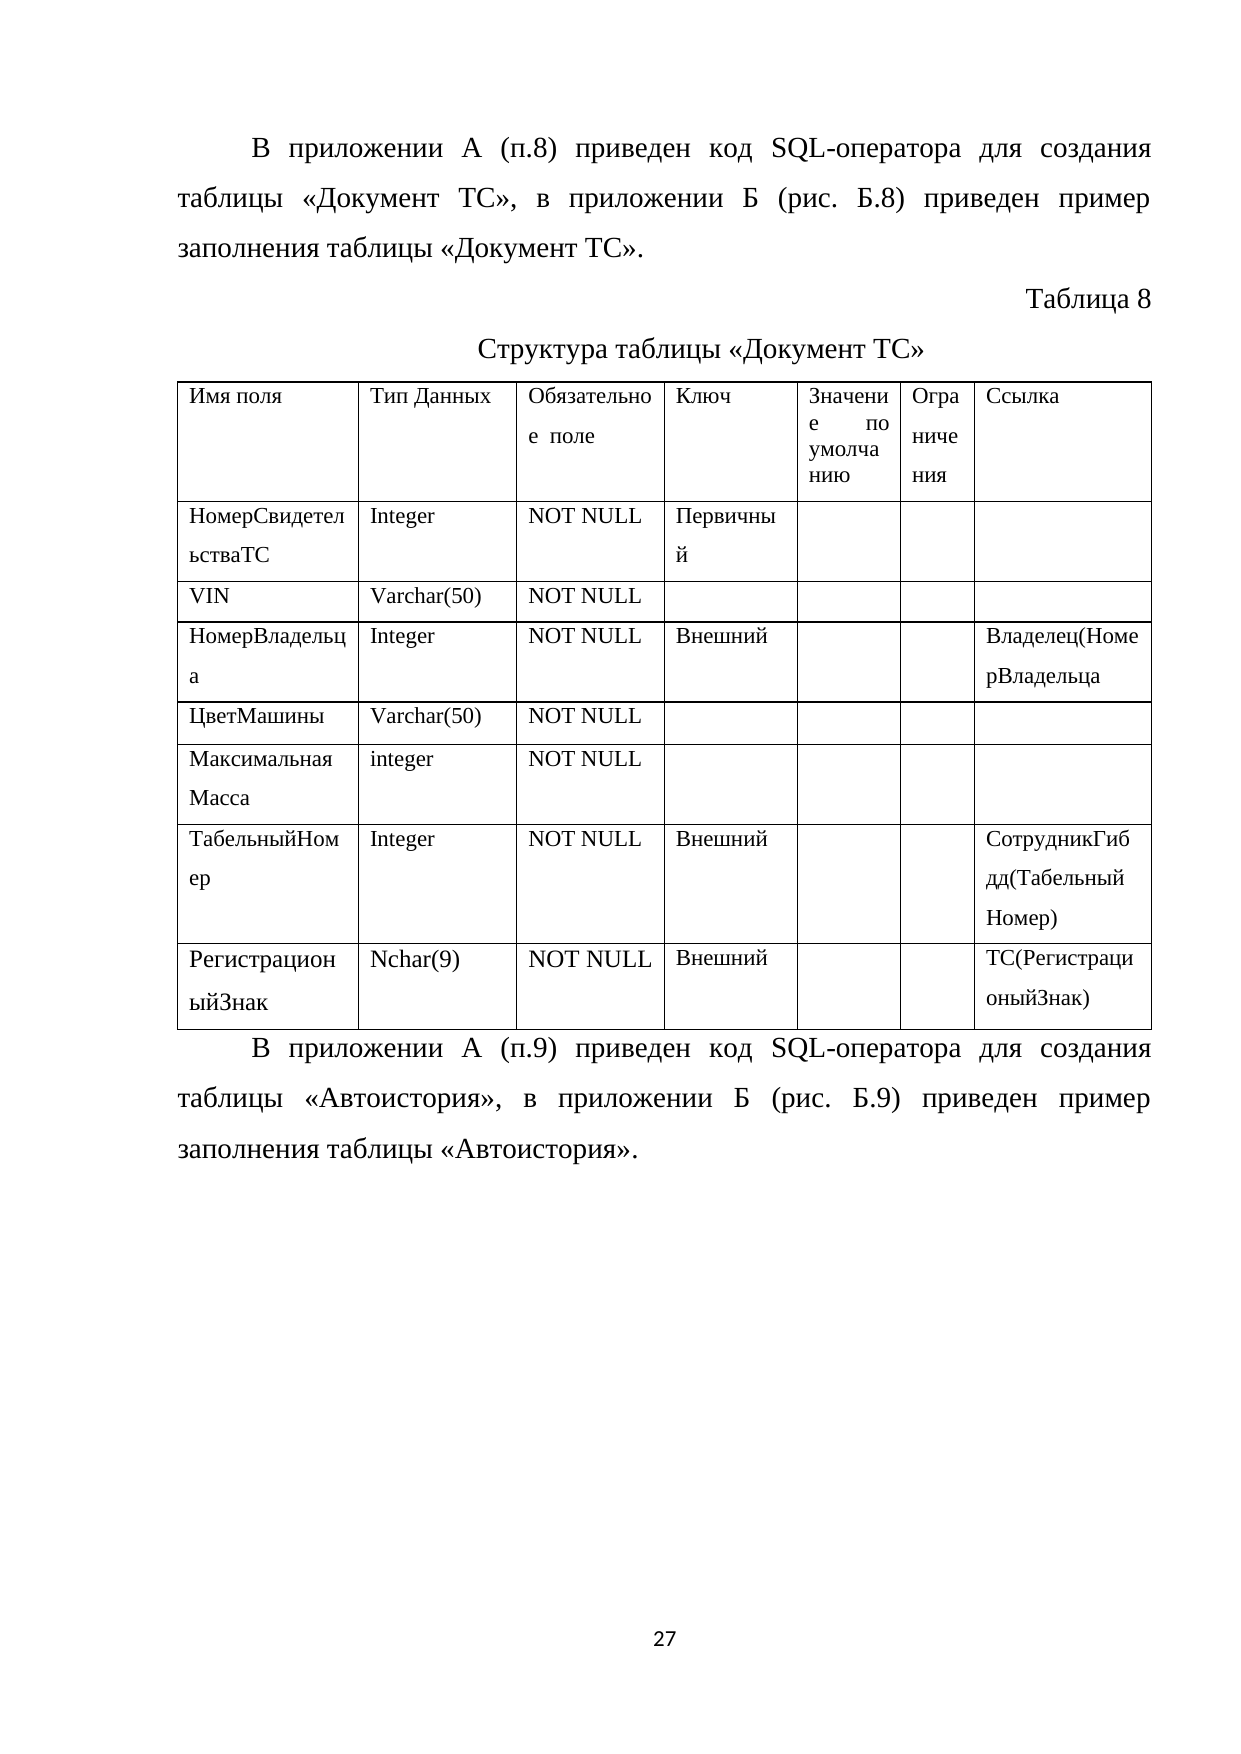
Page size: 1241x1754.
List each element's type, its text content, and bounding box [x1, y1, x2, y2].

table_cell НомерВладельца [178, 623, 358, 701]
table_cell Integer [359, 502, 516, 581]
text В приложении А (п.8) приведен код SQL-оператора для создания таблицы «Документ ТС», в приложении Б (рис. Б.8) приведен пример заполнения таблицы «Документ ТС». [177, 130, 1152, 264]
table_cell NOT NULL [517, 502, 664, 581]
table_cell ТС(РегистрационыйЗнак) [975, 944, 1151, 1029]
table_cell NOT NULL [517, 825, 664, 943]
table_cell Владелец(НомерВладельца [975, 623, 1151, 701]
table_cell Внешний [665, 623, 797, 701]
table_cell НомерСвидетельстваТС [178, 502, 358, 581]
table_cell [975, 582, 1151, 621]
table_cell [901, 502, 974, 581]
table_cell Внешний [665, 825, 797, 943]
table_cell NOT NULL [517, 623, 664, 701]
table_cell Внешний [665, 944, 797, 1029]
table_cell [665, 703, 797, 744]
text Таблица 8 [177, 281, 1152, 314]
table_cell ТабельныйНомер [178, 825, 358, 943]
table_cell NOT NULL [517, 745, 664, 824]
table_cell [901, 944, 974, 1029]
table_cell NOT NULL [517, 703, 664, 744]
text Структура таблицы «Документ ТС» [177, 331, 1152, 365]
table_cell [798, 703, 900, 744]
table_cell [975, 703, 1151, 744]
table_cell [798, 623, 900, 701]
table_cell [798, 745, 900, 824]
table_cell [665, 745, 797, 824]
table_cell [665, 582, 797, 621]
text В приложении А (п.9) приведен код SQL-оператора для создания таблицы «Автоистория», в приложении Б (рис. Б.9) приведен пример заполнения таблицы «Автоистория». [177, 1030, 1152, 1164]
table_cell [901, 703, 974, 744]
table_header Значение по умолчанию [798, 383, 900, 501]
table_cell СотрудникГибдд(ТабельныйНомер) [975, 825, 1151, 943]
table_header Имя поля [178, 383, 358, 501]
table_cell МаксимальнаяМасса [178, 745, 358, 824]
table_cell NOT NULL [517, 582, 664, 621]
table_cell [901, 745, 974, 824]
table_cell [798, 502, 900, 581]
table_cell [798, 825, 900, 943]
table_cell Nchar(9) [359, 944, 516, 1029]
table_cell РегистрационыйЗнак [178, 944, 358, 1029]
table_cell NOT NULL [517, 944, 664, 1029]
table_cell Integer [359, 623, 516, 701]
table_cell integer [359, 745, 516, 824]
table_cell [901, 825, 974, 943]
table_cell ЦветМашины [178, 703, 358, 744]
table_header Ссылка [975, 383, 1151, 501]
table_cell [975, 745, 1151, 824]
table_cell [975, 502, 1151, 581]
table_cell [901, 582, 974, 621]
table_cell Varchar(50) [359, 703, 516, 744]
table_cell [798, 582, 900, 621]
table_cell Первичный [665, 502, 797, 581]
table_cell [798, 944, 900, 1029]
table_header Тип Данных [359, 383, 516, 501]
table_header Ключ [665, 383, 797, 501]
table_cell VIN [178, 582, 358, 621]
table_cell Varchar(50) [359, 582, 516, 621]
table_header Ограничения [901, 383, 974, 501]
table_cell Integer [359, 825, 516, 943]
table_cell [901, 623, 974, 701]
table_header Обязательное поле [517, 383, 664, 501]
